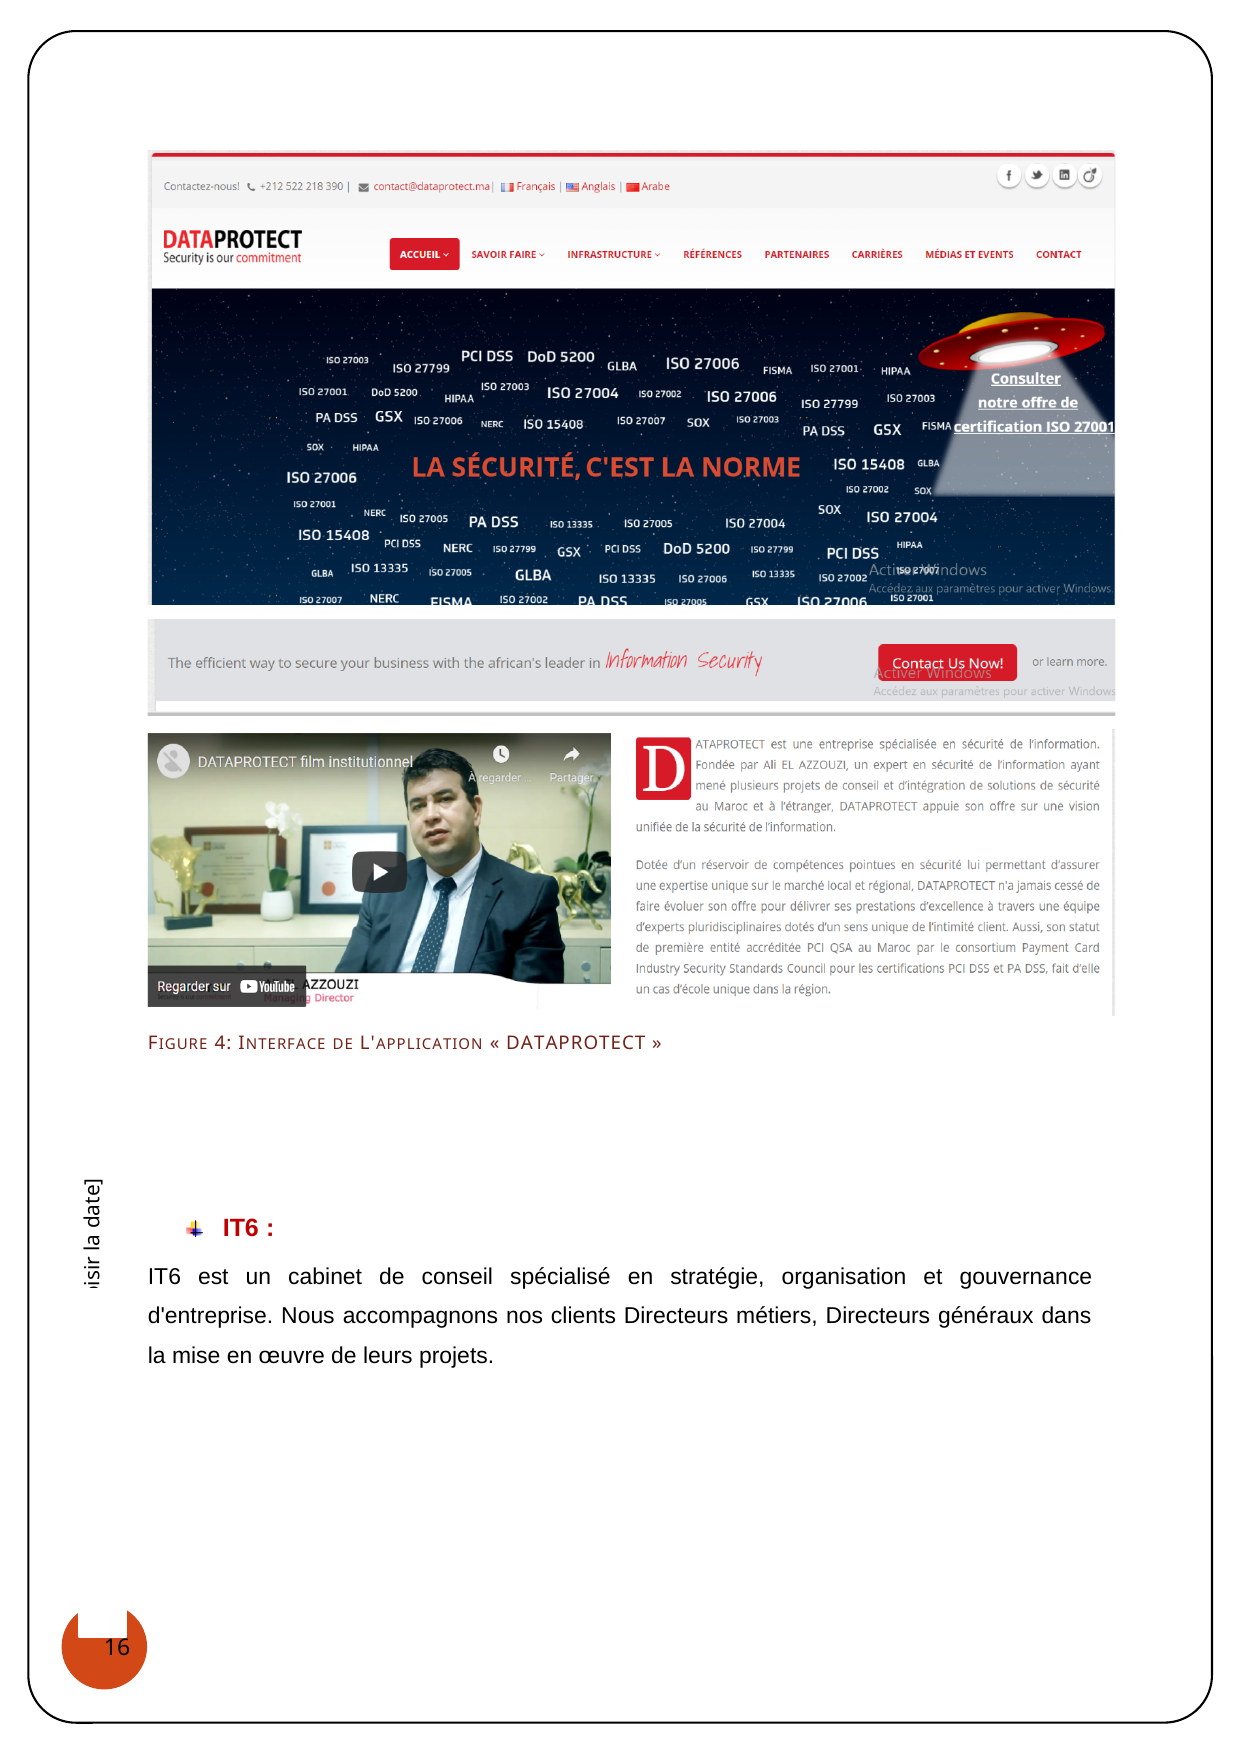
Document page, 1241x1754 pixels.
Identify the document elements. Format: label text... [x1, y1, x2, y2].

text IT6 est un cabinet de conseil spécialisé en stratégie, organisation et gouvernance d'entreprise. Nous accompagnons nos clients Directeurs métiers, Directeurs généraux dans la mise en œuvre de leurs projets. [148, 1263, 1092, 1368]
list IT6 : [185, 1213, 1092, 1242]
picture [147, 150, 1116, 605]
picture [147, 619, 1116, 716]
picture [147, 729, 1116, 1016]
picture [186, 1219, 203, 1237]
